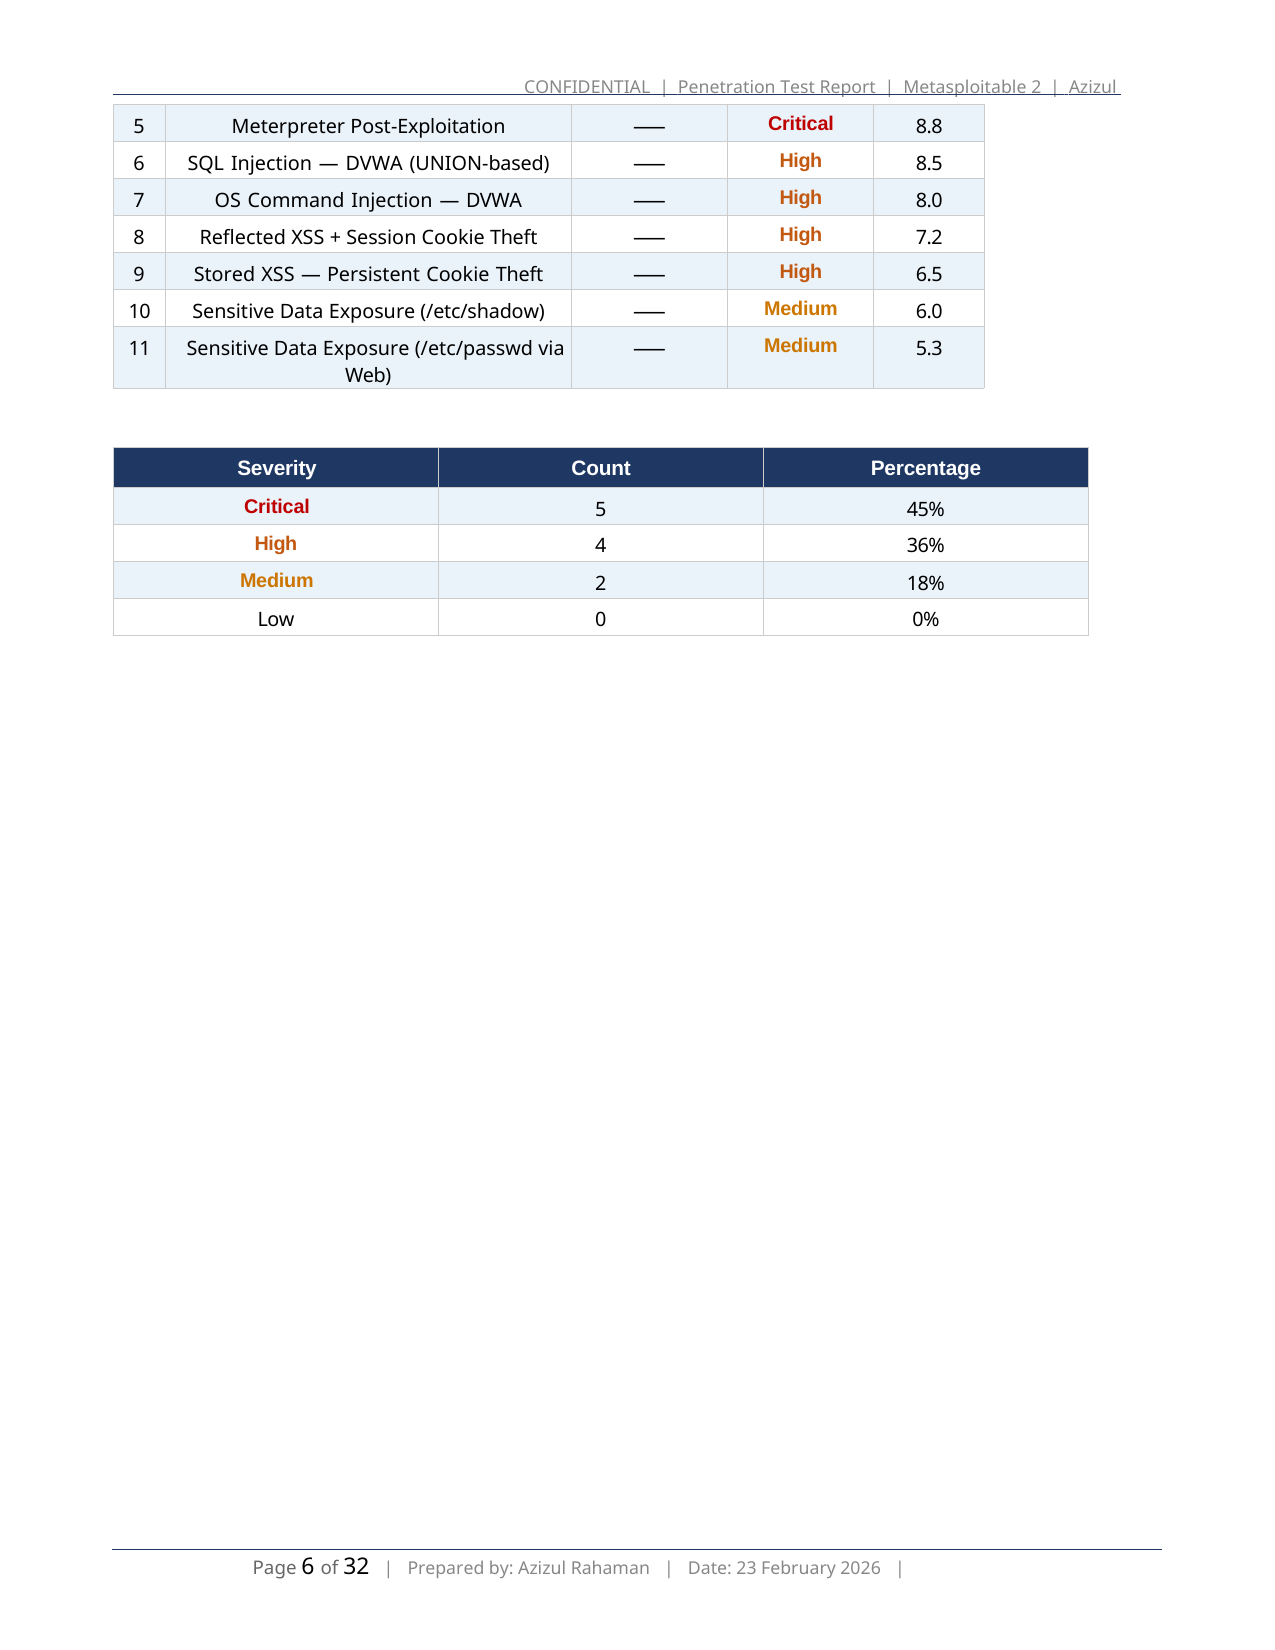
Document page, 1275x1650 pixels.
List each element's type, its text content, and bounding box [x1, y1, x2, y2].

table_cell 0 [439, 599, 763, 635]
table_cell — [572, 327, 727, 388]
table_cell Reflected XSS + Session Cookie Theft [166, 216, 571, 252]
table_cell 7.2 [874, 216, 984, 252]
table_cell 5.3 [874, 327, 984, 388]
table_cell 18% [764, 562, 1088, 598]
table_cell 4 [439, 525, 763, 561]
table_cell 11 [114, 327, 165, 388]
table_cell — [572, 290, 727, 326]
table_cell High [114, 525, 438, 561]
table_cell 8.5 [874, 142, 984, 178]
table_cell Sensitive Data Exposure (/etc/passwd via Web) [166, 327, 571, 388]
table_cell SQL Injection — DVWA (UNION-based) [166, 142, 571, 178]
table_cell 6.5 [874, 253, 984, 289]
table_cell High [728, 142, 873, 178]
table_cell 36% [764, 525, 1088, 561]
table_cell High [728, 253, 873, 289]
table_cell Medium [728, 290, 873, 326]
table_cell 6 [114, 142, 165, 178]
table_cell 2 [439, 562, 763, 598]
table_cell Medium [728, 327, 873, 388]
table_header Severity [114, 448, 438, 487]
table_cell Critical [114, 488, 438, 524]
table_cell Low [114, 599, 438, 635]
table_cell 6.0 [874, 290, 984, 326]
table_cell Stored XSS — Persistent Cookie Theft [166, 253, 571, 289]
table_cell — [572, 142, 727, 178]
table_cell High [728, 179, 873, 215]
table_cell Critical [728, 105, 873, 141]
table_cell OS Command Injection — DVWA [166, 179, 571, 215]
table_cell Sensitive Data Exposure (/etc/shadow) [166, 290, 571, 326]
table_cell Meterpreter Post-Exploitation [166, 105, 571, 141]
table_cell — [572, 253, 727, 289]
table_cell — [572, 105, 727, 141]
table_cell 5 [114, 105, 165, 141]
table_header Count [439, 448, 763, 487]
table_header Percentage [764, 448, 1088, 487]
table_cell 9 [114, 253, 165, 289]
table_cell 0% [764, 599, 1088, 635]
table_cell Medium [114, 562, 438, 598]
table_cell — [572, 179, 727, 215]
table_cell 10 [114, 290, 165, 326]
table_cell 8.8 [874, 105, 984, 141]
table_cell 7 [114, 179, 165, 215]
table_cell 5 [439, 488, 763, 524]
table_cell 8.0 [874, 179, 984, 215]
table_cell 45% [764, 488, 1088, 524]
table_cell — [572, 216, 727, 252]
table_cell 8 [114, 216, 165, 252]
table_cell High [728, 216, 873, 252]
